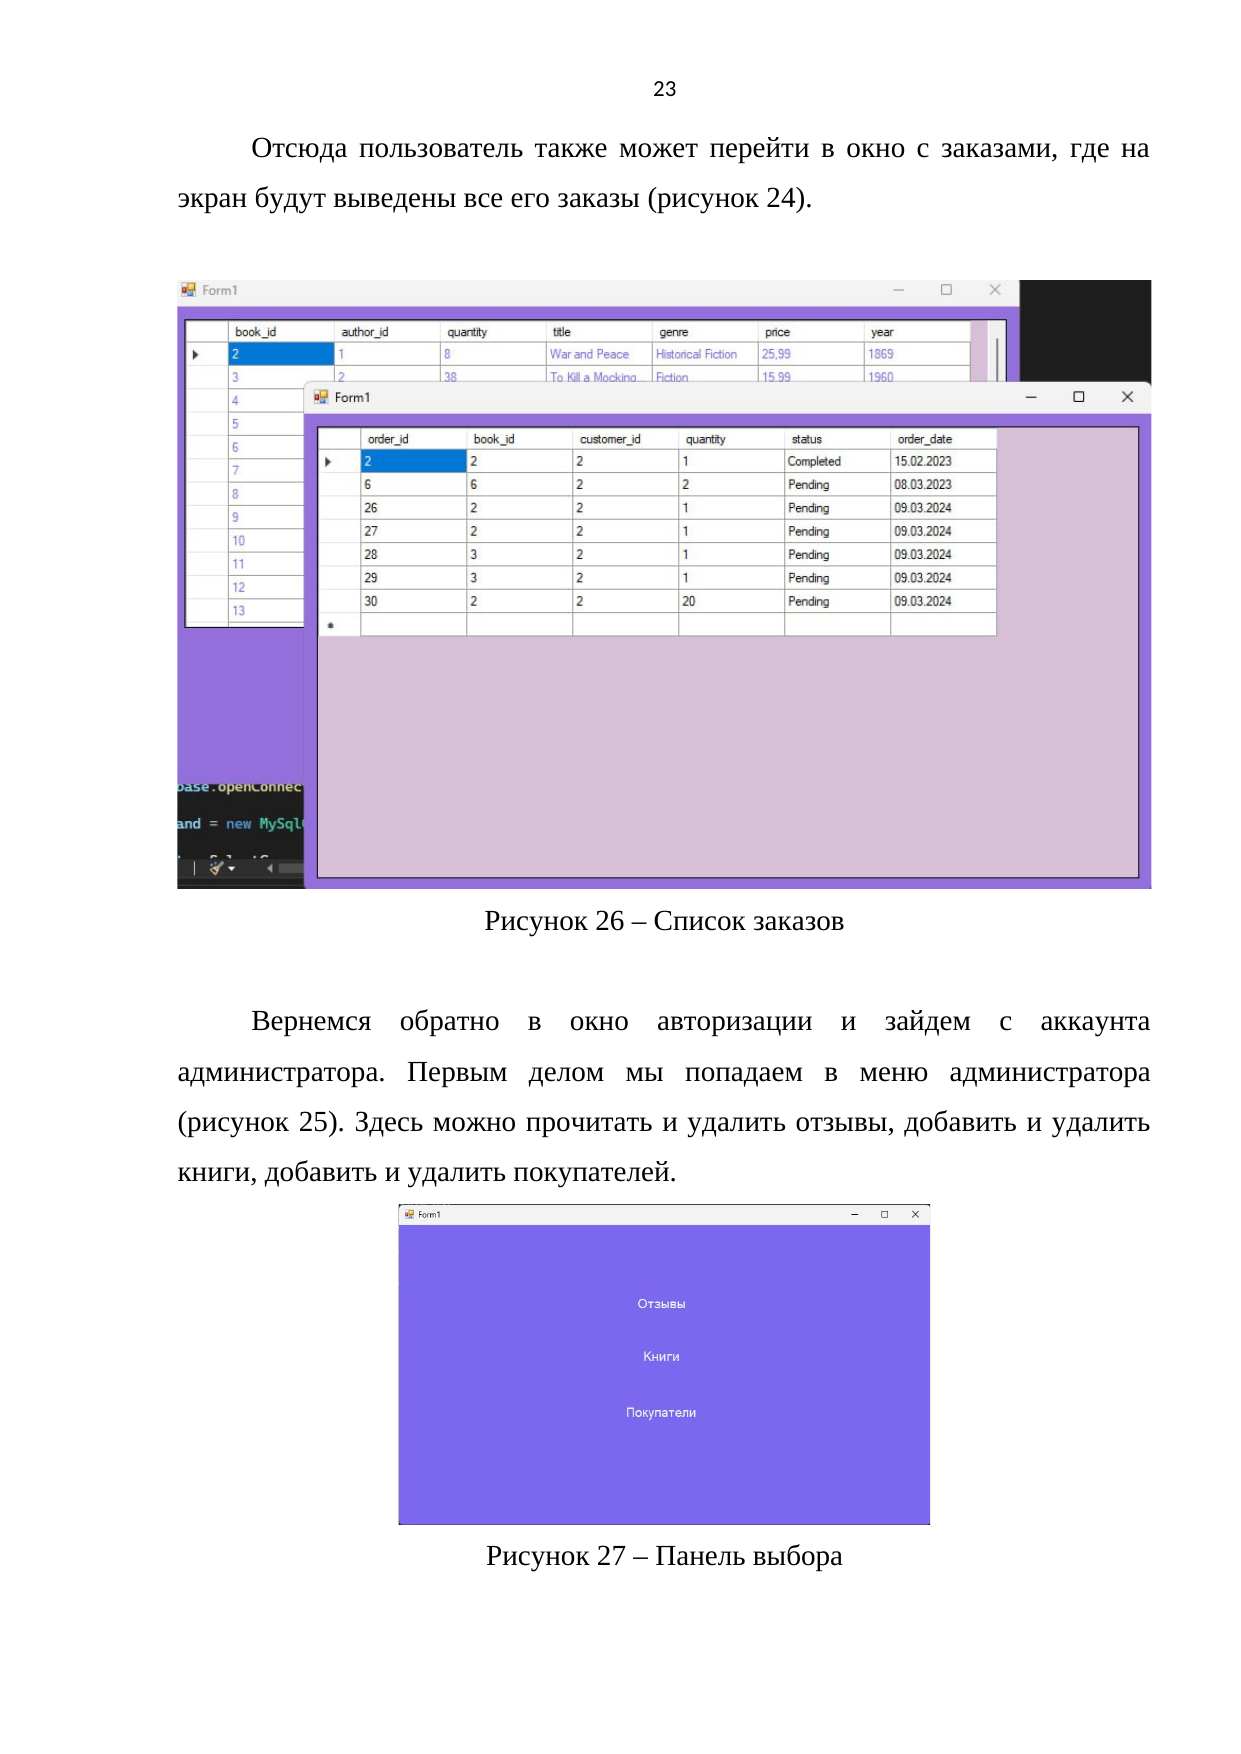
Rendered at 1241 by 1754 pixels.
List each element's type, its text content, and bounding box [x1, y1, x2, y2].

text Отсюда пользователь также может перейти в окно с заказами, где на экран будут выведены все его заказы (рисунок 24). [177, 130, 1152, 214]
picture [398, 1204, 931, 1525]
text Рисунок 27 – Панель выбора [177, 1538, 1152, 1572]
picture [177, 280, 1152, 889]
text Рисунок 26 – Список заказов [177, 903, 1152, 936]
text Вернемся обратно в окно авторизации и зайдем с аккаунта администратора. Первым делом мы попадаем в меню администратора (рисунок 25). Здесь можно прочитать и удалить отзывы, добавить и удалить книги, добавить и удалить покупателей. [177, 1003, 1152, 1188]
